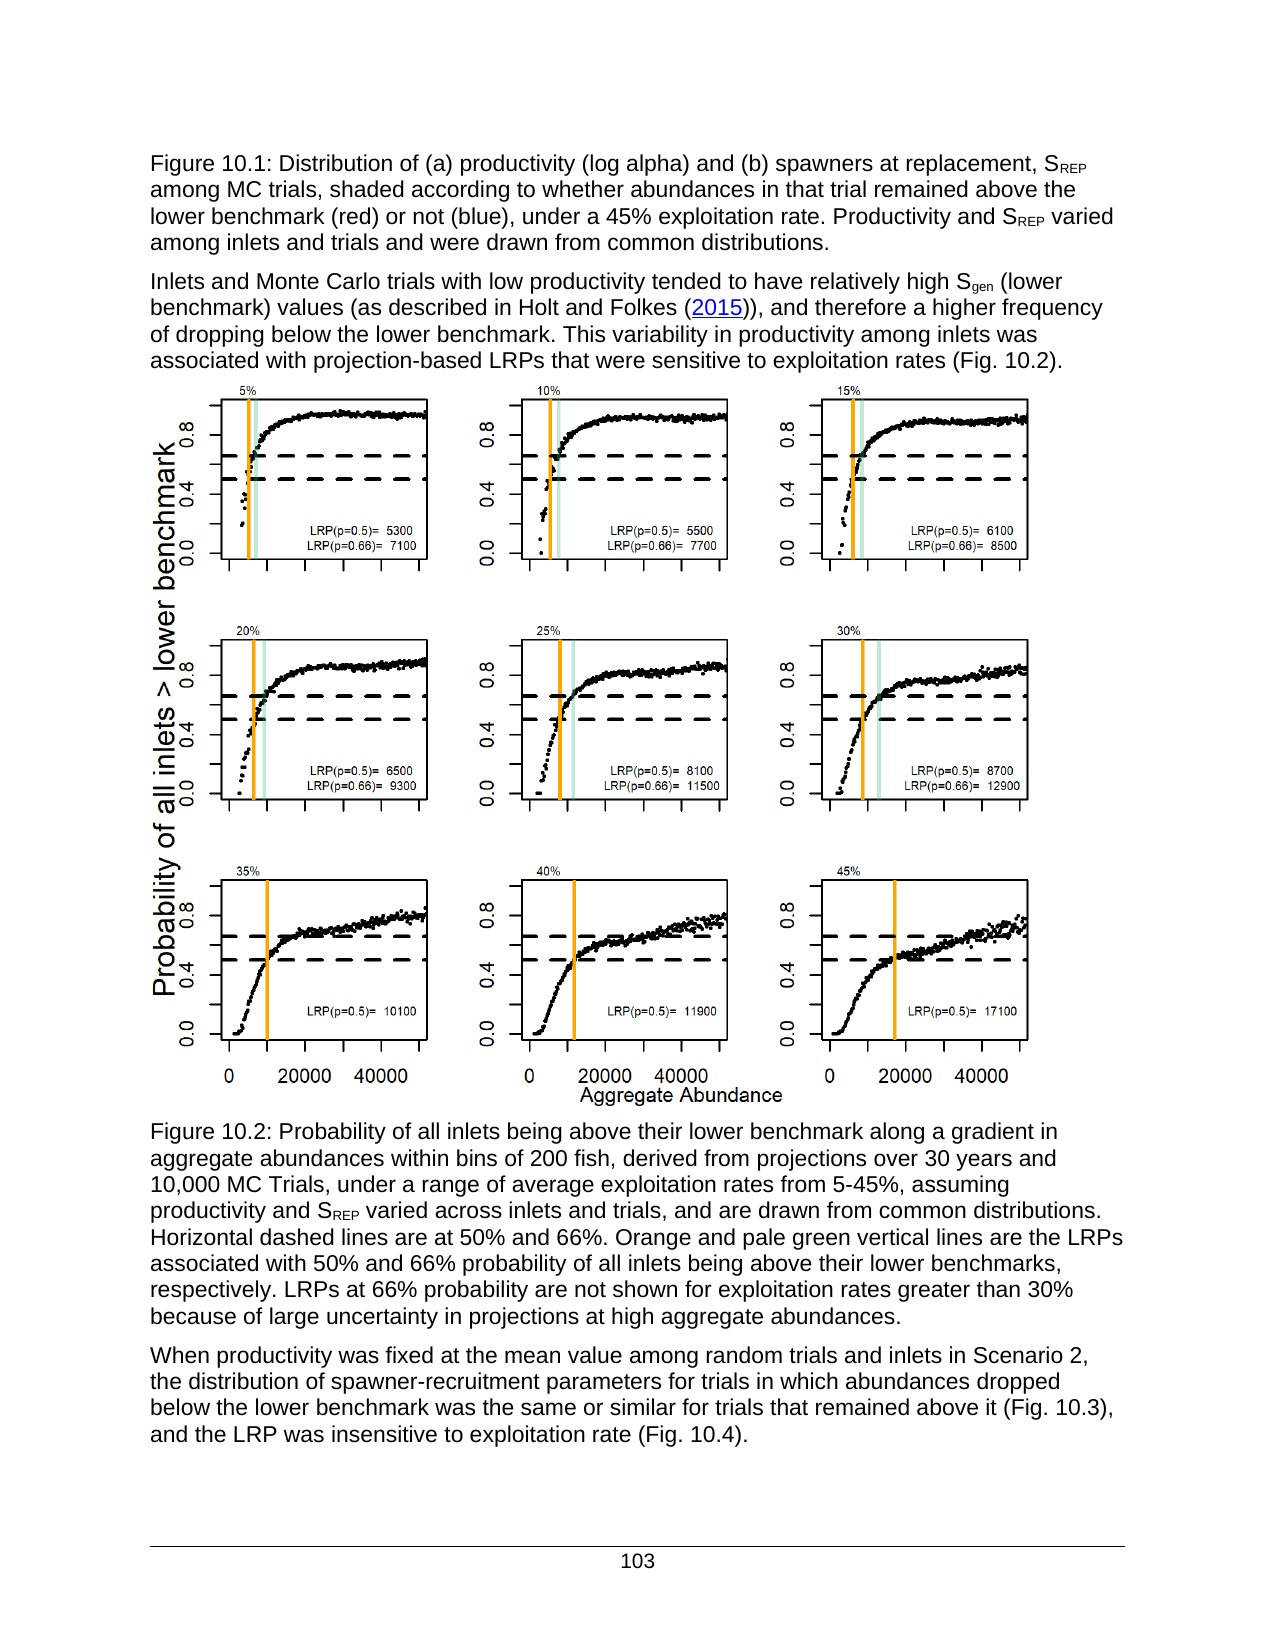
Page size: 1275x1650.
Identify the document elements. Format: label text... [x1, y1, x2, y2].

text When productivity was fixed at the mean value among random trials and inlets in Scenario 2, the distribution of spawner-recruitment parameters for trials in which abundances dropped below the lower benchmark was the same or similar for trials that remained above it (Fig. 10.3), and the LRP was insensitive to exploitation rate (Fig. 10.4). [150, 1342, 1125, 1447]
text Inlets and Monte Carlo trials with low productivity tended to have relatively high Sgen (lower benchmark) values (as described in Holt and Folkes (2015)), and therefore a higher frequency of dropping below the lower benchmark. This variability in productivity among inlets was associated with projection-based LRPs that were sensitive to exploitation rates (Fig. 10.2). [150, 268, 1125, 373]
picture [150, 385, 1050, 1106]
text Figure 10.1: Distribution of (a) productivity (log alpha) and (b) spawners at replacement, SREP among MC trials, shaded according to whether abundances in that trial remained above the lower benchmark (red) or not (blue), under a 45% exploitation rate. Productivity and SREP varied among inlets and trials and were drawn from common distributions. [150, 150, 1125, 255]
text Figure 10.2: Probability of all inlets being above their lower benchmark along a gradient in aggregate abundances within bins of 200 fish, derived from projections over 30 years and 10,000 MC Trials, under a range of average exploitation rates from 5-45%, assuming productivity and SREP varied across inlets and trials, and are drawn from common distributions. Horizontal dashed lines are at 50% and 66%. Orange and pale green vertical lines are the LRPs associated with 50% and 66% probability of all inlets being above their lower benchmarks, respectively. LRPs at 66% probability are not shown for exploitation rates greater than 30% because of large uncertainty in projections at high aggregate abundances. [150, 1118, 1125, 1329]
